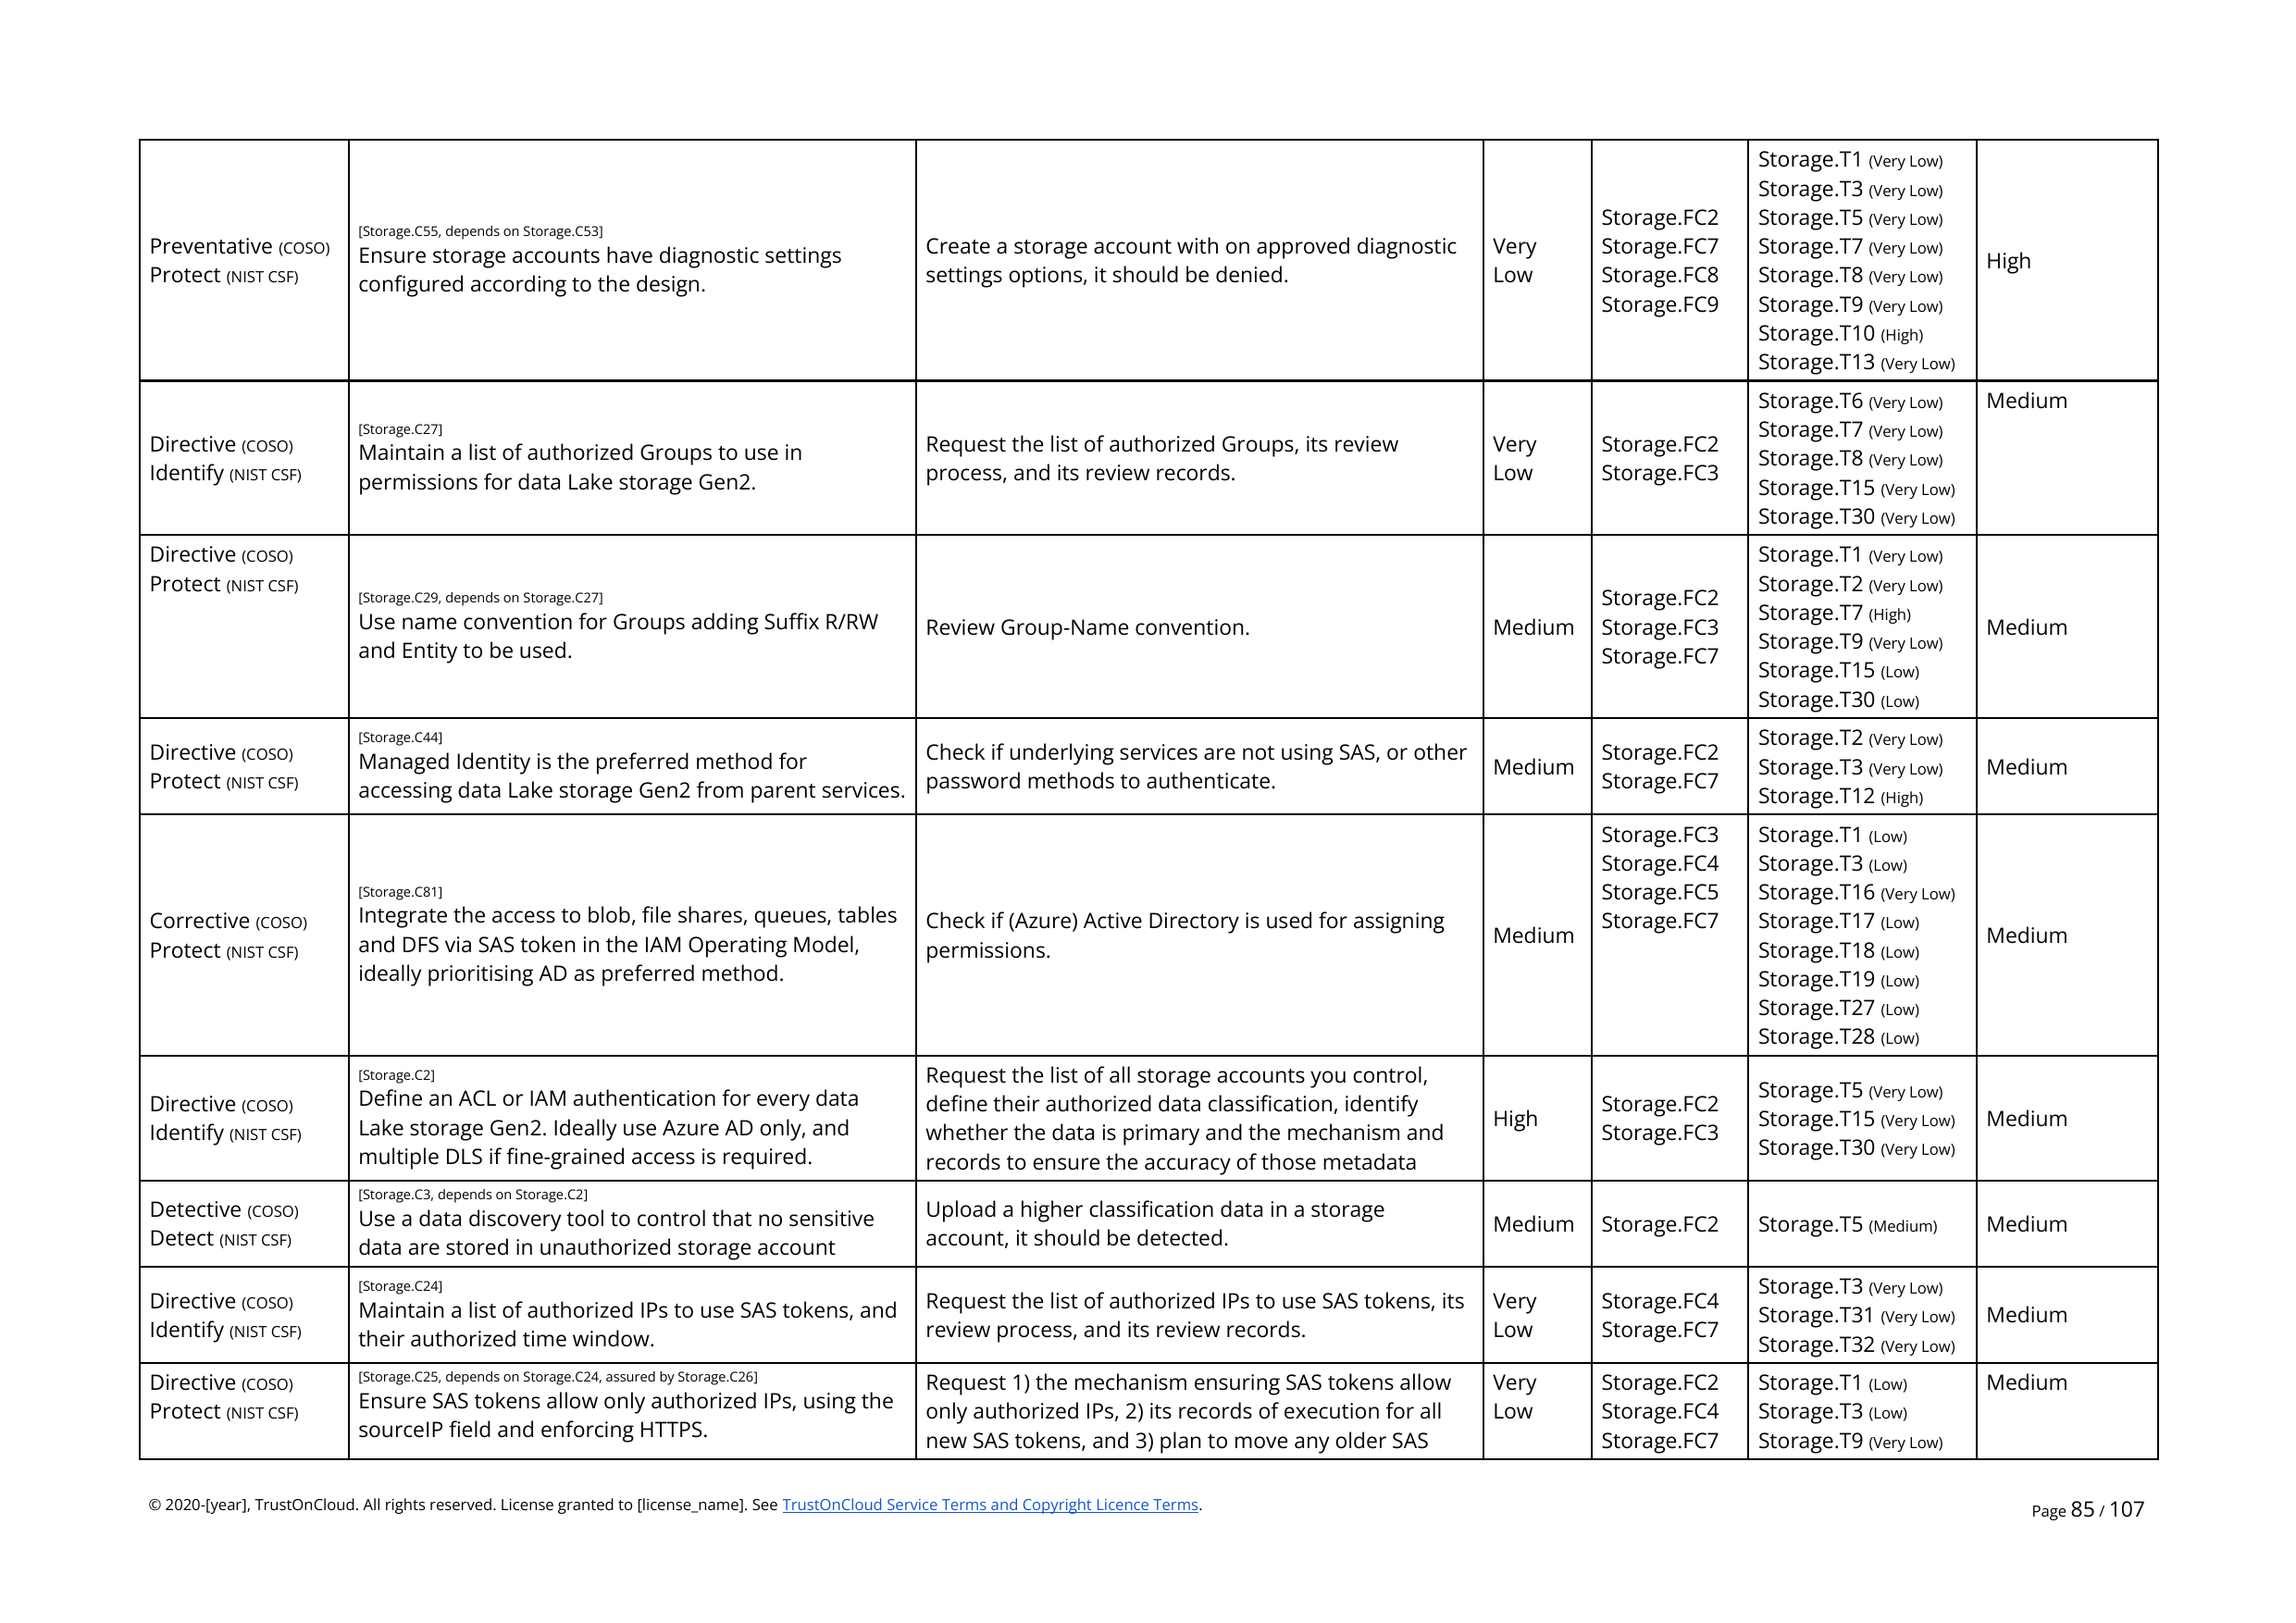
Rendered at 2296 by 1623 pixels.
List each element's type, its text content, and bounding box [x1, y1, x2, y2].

table_cell Medium [1978, 1057, 2157, 1180]
table_cell Review Group-Name convention. [917, 536, 1483, 717]
table_cell Medium [1978, 382, 2157, 534]
table_cell Storage.T1 (Very Low) Storage.T2 (Very Low) Storage.T7 (High) Storage.T9 (Very Low) Storage.T15 (Low) Storage.T30 (Low) [1749, 536, 1976, 717]
table_cell Very Low [1484, 141, 1591, 379]
table_cell Preventative (COSO) Protect (NIST CSF) [141, 141, 348, 379]
table_cell Very Low [1484, 382, 1591, 534]
table_cell [Storage.C2] Define an ACL or IAM authentication for every data Lake storage Gen2. Ideally use Azure AD only, and multiple DLS if fine-grained access is required. [350, 1057, 915, 1180]
table_cell Medium [1484, 536, 1591, 717]
table_cell Create a storage account with on approved diagnostic settings options, it should be denied. [917, 141, 1483, 379]
table_cell Storage.T3 (Very Low) Storage.T31 (Very Low) Storage.T32 (Very Low) [1749, 1268, 1976, 1362]
table_cell Medium [1484, 1182, 1591, 1266]
table_cell Very Low [1484, 1268, 1591, 1362]
table_cell Directive (COSO) Protect (NIST CSF) [141, 719, 348, 813]
table_cell Storage.T1 (Very Low) Storage.T3 (Very Low) Storage.T5 (Very Low) Storage.T7 (Very Low) Storage.T8 (Very Low) Storage.T9 (Very Low) Storage.T10 (High) Storage.T13 (Very Low) [1749, 141, 1976, 379]
table_cell [Storage.C3, depends on Storage.C2] Use a data discovery tool to control that no sensitive data are stored in unauthorized storage account [350, 1182, 915, 1266]
table_cell Request the list of authorized Groups, its review process, and its review records. [917, 382, 1483, 534]
table_cell Medium [1484, 815, 1591, 1054]
table_cell High [1978, 141, 2157, 379]
table_cell Storage.FC2 Storage.FC7 Storage.FC8 Storage.FC9 [1593, 141, 1747, 379]
table_cell Storage.T5 (Medium) [1749, 1182, 1976, 1266]
table_cell [Storage.C44] Managed Identity is the preferred method for accessing data Lake storage Gen2 from parent services. [350, 719, 915, 813]
table_cell Detective (COSO) Detect (NIST CSF) [141, 1182, 348, 1266]
table_cell Storage.FC2 Storage.FC3 [1593, 1057, 1747, 1180]
table_cell Directive (COSO) Identify (NIST CSF) [141, 382, 348, 534]
table_cell Check if underlying services are not using SAS, or other password methods to authenticate. [917, 719, 1483, 813]
table_cell [Storage.C24] Maintain a list of authorized IPs to use SAS tokens, and their authorized time window. [350, 1268, 915, 1362]
table_cell Directive (COSO) Identify (NIST CSF) [141, 1268, 348, 1362]
table_cell Check if (Azure) Active Directory is used for assigning permissions. [917, 815, 1483, 1054]
table_cell Storage.FC3 Storage.FC4 Storage.FC5 Storage.FC7 [1593, 815, 1747, 1054]
table_cell Medium [1978, 1182, 2157, 1266]
table_cell Storage.T6 (Very Low) Storage.T7 (Very Low) Storage.T8 (Very Low) Storage.T15 (Very Low) Storage.T30 (Very Low) [1749, 382, 1976, 534]
table_cell Request the list of authorized IPs to use SAS tokens, its review process, and its review records. [917, 1268, 1483, 1362]
table_cell Storage.FC2 Storage.FC3 Storage.FC7 [1593, 536, 1747, 717]
table_cell Medium [1484, 719, 1591, 813]
table_cell Corrective (COSO) Protect (NIST CSF) [141, 815, 348, 1054]
table_cell Storage.FC2 Storage.FC7 [1593, 719, 1747, 813]
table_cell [1749, 1364, 1976, 1458]
table_cell Request the list of all storage accounts you control, define their authorized data classification, identify whether the data is primary and the mechanism and records to ensure the accuracy of those metadata [917, 1057, 1483, 1180]
table_cell [Storage.C29, depends on Storage.C27] Use name convention for Groups adding Suffix R/RW and Entity to be used. [350, 536, 915, 717]
table_cell [Storage.C55, depends on Storage.C53] Ensure storage accounts have diagnostic settings configured according to the design. [350, 141, 915, 379]
table_cell Storage.T2 (Very Low) Storage.T3 (Very Low) Storage.T12 (High) [1749, 719, 1976, 813]
table_cell Upload a higher classification data in a storage account, it should be detected. [917, 1182, 1483, 1266]
table_cell Medium [1978, 1268, 2157, 1362]
table_cell Medium [1978, 536, 2157, 717]
table_cell Medium [1978, 719, 2157, 813]
table_cell High [1484, 1057, 1591, 1180]
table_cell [917, 1364, 1483, 1458]
table_cell Storage.FC4 Storage.FC7 [1593, 1268, 1747, 1362]
table_cell Storage.FC2 Storage.FC3 [1593, 382, 1747, 534]
table_cell Medium [1978, 1364, 2157, 1458]
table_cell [141, 1364, 348, 1458]
table_cell Storage.T1 (Low) Storage.T3 (Low) Storage.T16 (Very Low) Storage.T17 (Low) Storage.T18 (Low) Storage.T19 (Low) Storage.T27 (Low) Storage.T28 (Low) [1749, 815, 1976, 1054]
table_cell [Storage.C27] Maintain a list of authorized Groups to use in permissions for data Lake storage Gen2. [350, 382, 915, 534]
table_cell [Storage.C81] Integrate the access to blob, file shares, queues, tables and DFS via SAS token in the IAM Operating Model, ideally prioritising AD as preferred method. [350, 815, 915, 1054]
table_cell Storage.T5 (Very Low) Storage.T15 (Very Low) Storage.T30 (Very Low) [1749, 1057, 1976, 1180]
table_cell Very Low [1484, 1364, 1591, 1458]
table_cell Directive (COSO) Protect (NIST CSF) [141, 536, 348, 717]
table_cell Directive (COSO) Identify (NIST CSF) [141, 1057, 348, 1180]
table_cell Medium [1978, 815, 2157, 1054]
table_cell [1593, 1364, 1747, 1458]
table_cell Storage.FC2 [1593, 1182, 1747, 1266]
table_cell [350, 1364, 915, 1458]
